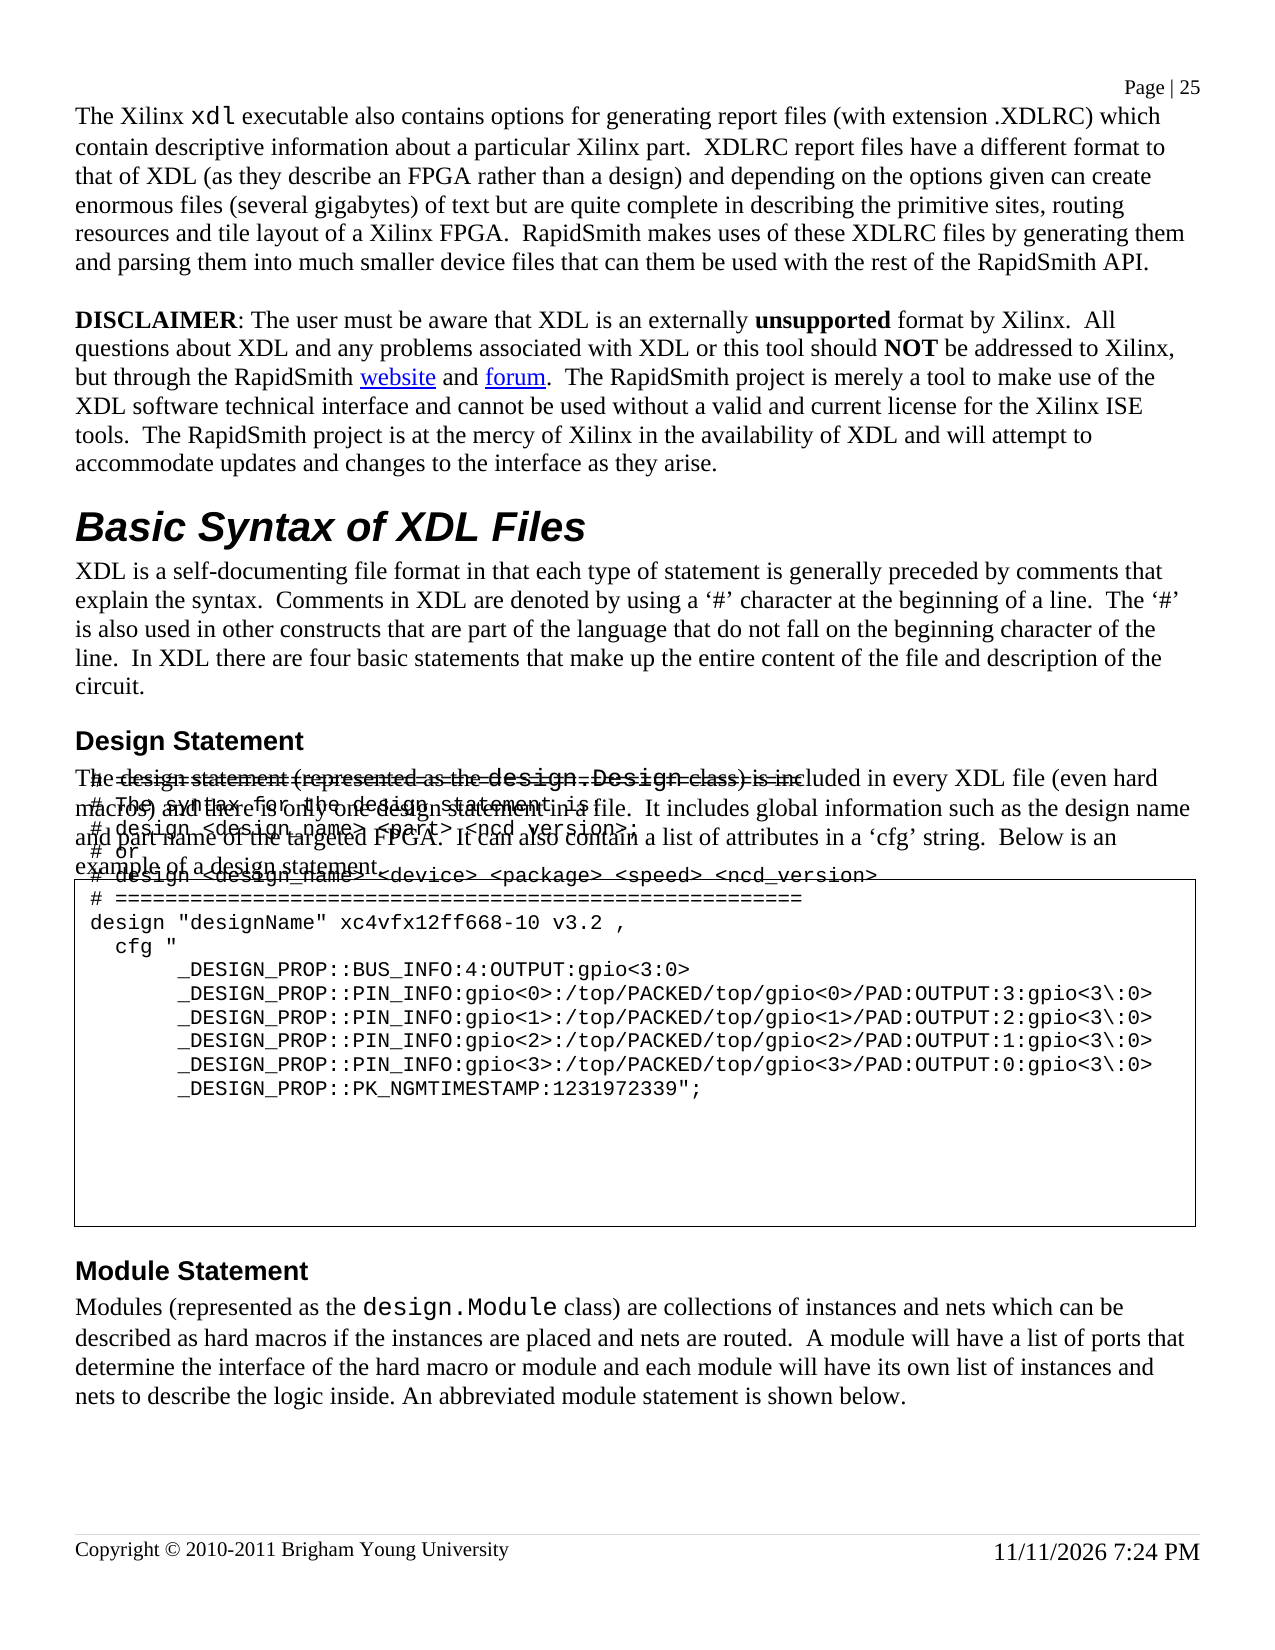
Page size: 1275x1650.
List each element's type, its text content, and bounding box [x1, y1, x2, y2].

text The design statement (represented as the design.Design class) is included in every XDL file (even hard macros) and there is only one design statement in a file. It includes global information such as the design name and part name of the targeted FPGA. It can also contain a list of attributes in a ‘cfg’ string. Below is an example of a design statement. [75, 763, 1200, 1230]
subtitle Module Statement [75, 1255, 1200, 1286]
text XDL is a self-documenting file format in that each type of statement is generally preceded by comments that explain the syntax. Comments in XDL are denoted by using a ‘#’ character at the beginning of a line. The ‘#’ is also used in other constructs that are part of the language that do not fall on the beginning character of the line. In XDL there are four basic statements that make up the entire content of the file and description of the circuit. [75, 556, 1200, 700]
text Modules (represented as the design.Module class) are collections of instances and nets which can be described as hard macros if the instances are placed and nets are routed. A module will have a list of ports that determine the interface of the hard macro or module and each module will have its own list of instances and nets to describe the logic inside. An abbreviated module statement is shown below. [75, 1292, 1200, 1409]
text DISCLAIMER: The user must be aware that XDL is an externally unsupported format by Xilinx. All questions about XDL and any problems associated with XDL or this tool should NOT be addressed to Xilinx, but through the RapidSmith website and forum. The RapidSmith project is merely a tool to make use of the XDL software technical interface and cannot be used without a valid and current license for the Xilinx ISE tools. The RapidSmith project is at the mercy of Xilinx in the availability of XDL and will attempt to accommodate updates and changes to the interface as they arise. [75, 305, 1200, 477]
subtitle Basic Syntax of XDL Files [75, 502, 1200, 550]
subtitle Design Statement [75, 725, 1200, 756]
text The Xilinx xdl executable also contains options for generating report files (with extension .XDLRC) which contain descriptive information about a particular Xilinx part. XDLRC report files have a different format to that of XDL (as they describe an FPGA rather than a design) and depending on the options given can create enormous files (several gigabytes) of text but are quite complete in describing the primitive sites, routing resources and tile layout of a Xilinx FPGA. RapidSmith makes uses of these XDLRC files by generating them and parsing them into much smaller device files that can them be used with the rest of the RapidSmith API. [75, 101, 1200, 276]
